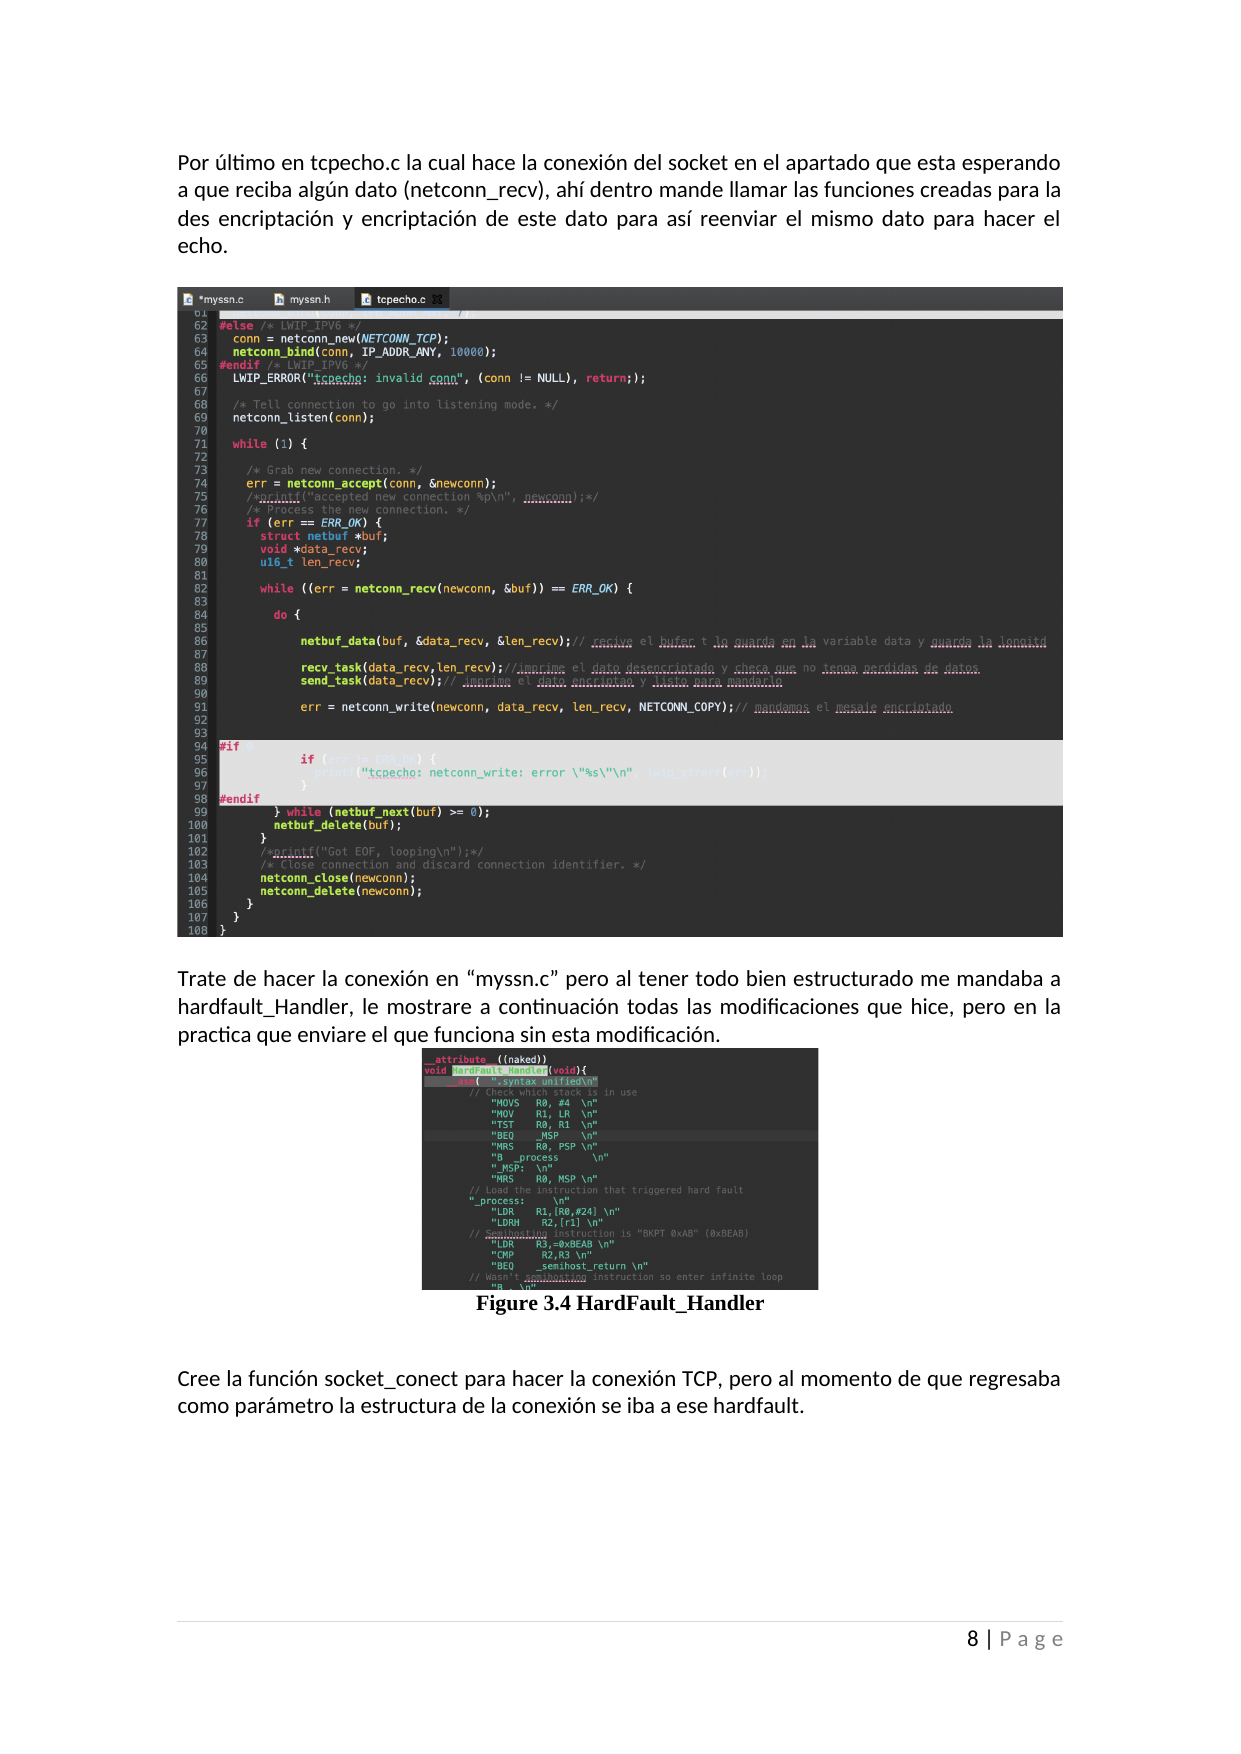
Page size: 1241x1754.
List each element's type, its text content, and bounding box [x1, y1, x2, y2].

text Figure 3.4 HardFault_Handler [177, 1289, 1063, 1315]
text Trate de hacer la conexión en “myssn.c” pero al tener todo bien estructurado me mandaba a hardfault_Handler, le mostrare a continuación todas las modificaciones que hice, pero en la practica que enviare el que funciona sin esta modificación. [177, 964, 1063, 1048]
picture [177, 287, 1063, 937]
picture [421, 1048, 819, 1290]
text Por último en tcpecho.c la cual hace la conexión del socket en el apartado que esta esperando a que reciba algún dato (netconn_recv), ahí dentro mande llamar las funciones creadas para la des encriptación y encriptación de este dato para así reenviar el mismo dato para hacer el echo. [177, 148, 1063, 260]
text Cree la función socket_conect para hacer la conexión TCP, pero al momento de que regresaba como parámetro la estructura de la conexión se iba a ese hardfault. [177, 1364, 1063, 1420]
